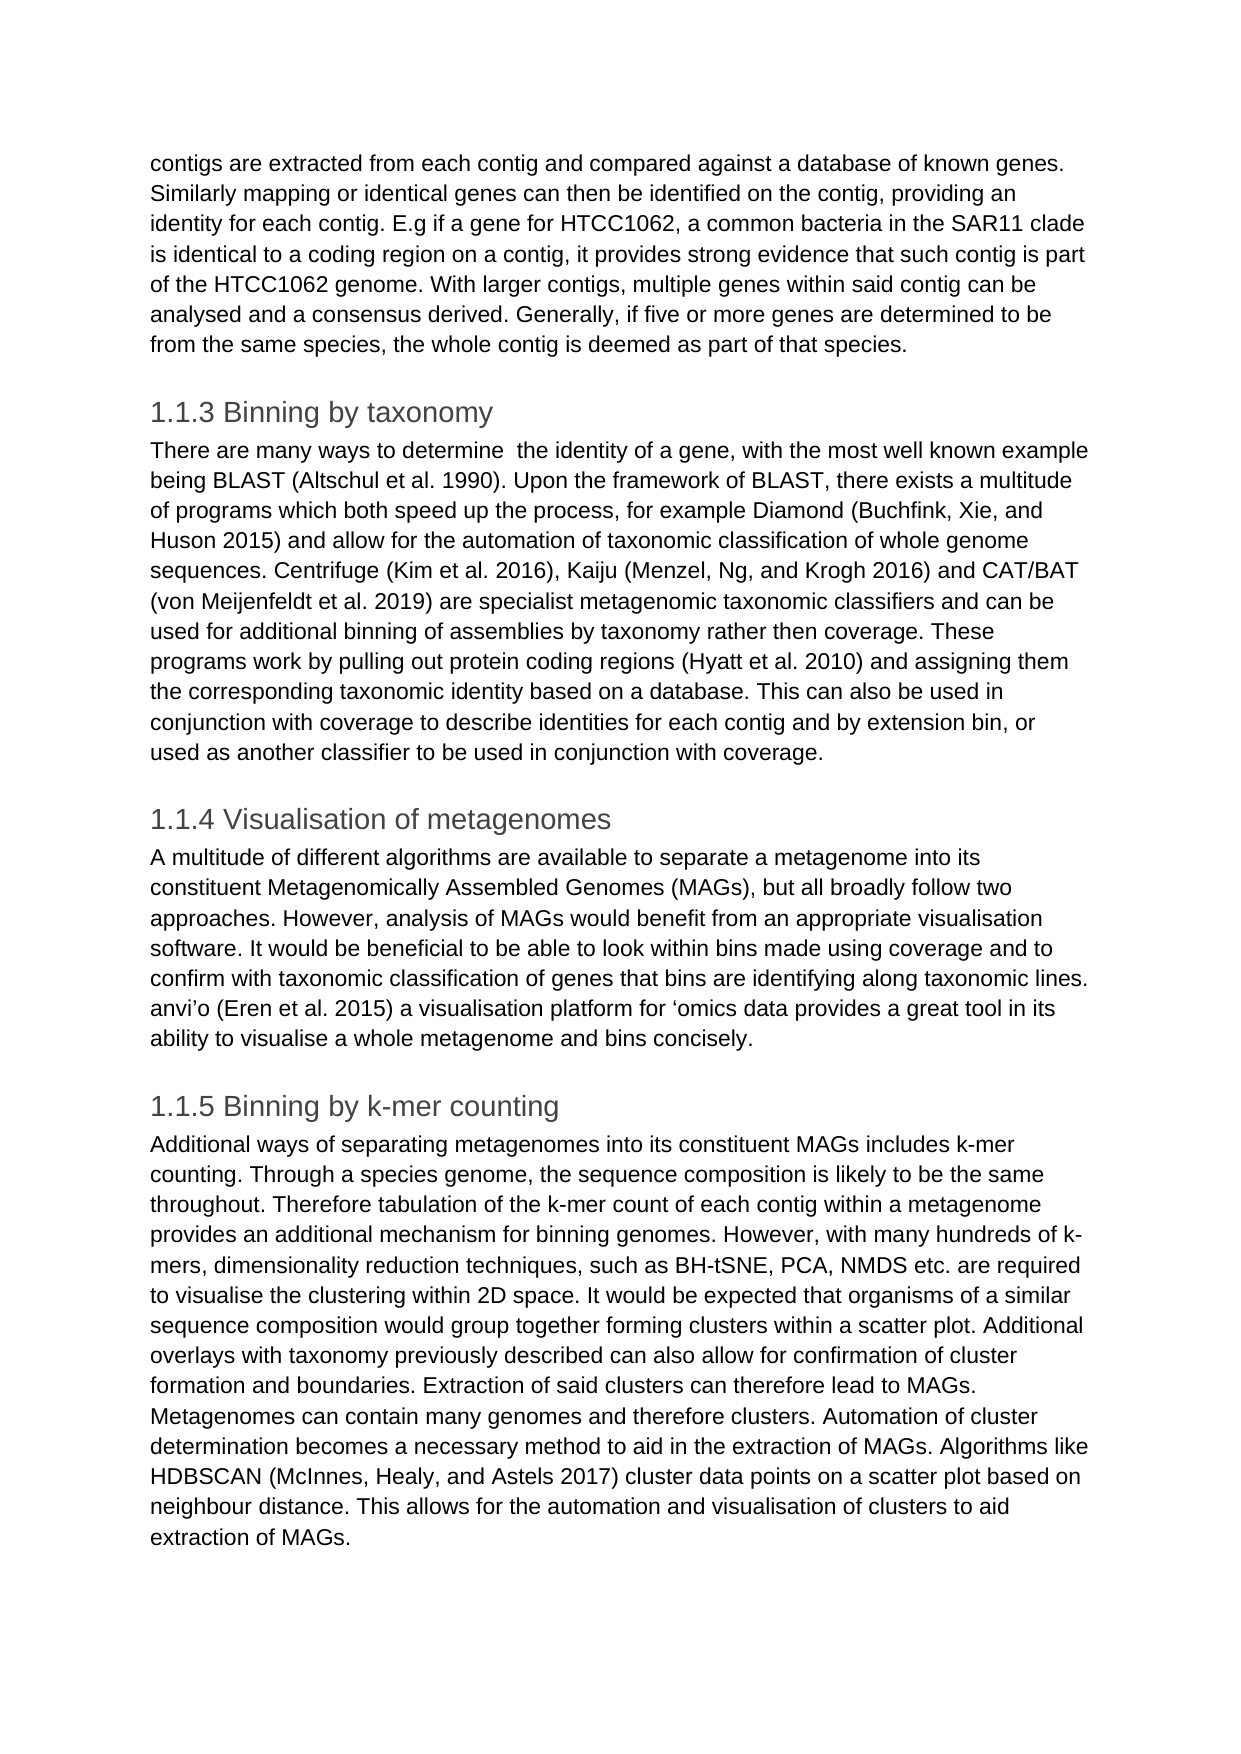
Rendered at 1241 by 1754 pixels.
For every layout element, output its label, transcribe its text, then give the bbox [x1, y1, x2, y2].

text There are many ways to determine the identity of a gene, with the most well known example being BLAST (Altschul et al. 1990). Upon the framework of BLAST, there exists a multitude of programs which both speed up the process, for example Diamond (Buchfink, Xie, and Huson 2015) and allow for the automation of taxonomic classification of whole genome sequences. Centrifuge (Kim et al. 2016), Kaiju (Menzel, Ng, and Krogh 2016) and CAT/BAT (von Meijenfeldt et al. 2019) are specialist metagenomic taxonomic classifiers and can be used for additional binning of assemblies by taxonomy rather then coverage. These programs work by pulling out protein coding regions (Hyatt et al. 2010) and assigning them the corresponding taxonomic identity based on a database. This can also be used in conjunction with coverage to describe identities for each contig and by extension bin, or used as another classifier to be used in conjunction with coverage. [150, 437, 1090, 765]
text Additional ways of separating metagenomes into its constituent MAGs includes k-mer counting. Through a species genome, the sequence composition is likely to be the same throughout. Therefore tabulation of the k-mer count of each contig within a metagenome provides an additional mechanism for binning genomes. However, with many hundreds of k-mers, dimensionality reduction techniques, such as BH-tSNE, PCA, NMDS etc. are required to visualise the clustering within 2D space. It would be expected that organisms of a similar sequence composition would group together forming clusters within a scatter plot. Additional overlays with taxonomy previously described can also allow for confirmation of cluster formation and boundaries. Extraction of said clusters can therefore lead to MAGs. Metagenomes can contain many genomes and therefore clusters. Automation of cluster determination becomes a necessary method to aid in the extraction of MAGs. Algorithms like HDBSCAN (McInnes, Healy, and Astels 2017) cluster data points on a scatter plot based on neighbour distance. This allows for the automation and visualisation of clusters to aid extraction of MAGs. [150, 1131, 1090, 1550]
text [150, 150, 1090, 358]
subtitle 1.1.5 Binning by k-mer counting [150, 1089, 1090, 1122]
subtitle 1.1.3 Binning by taxonomy [150, 395, 1090, 428]
subtitle 1.1.4 Visualisation of metagenomes [150, 802, 1090, 836]
text A multitude of different algorithms are available to separate a metagenome into its constituent Metagenomically Assembled Genomes (MAGs), but all broadly follow two approaches. However, analysis of MAGs would benefit from an appropriate visualisation software. It would be beneficial to be able to look within bins made using coverage and to confirm with taxonomic classification of genes that bins are identifying along taxonomic lines. anvi’o (Eren et al. 2015) a visualisation platform for ‘omics data provides a great tool in its ability to visualise a whole metagenome and bins concisely. [150, 844, 1090, 1052]
